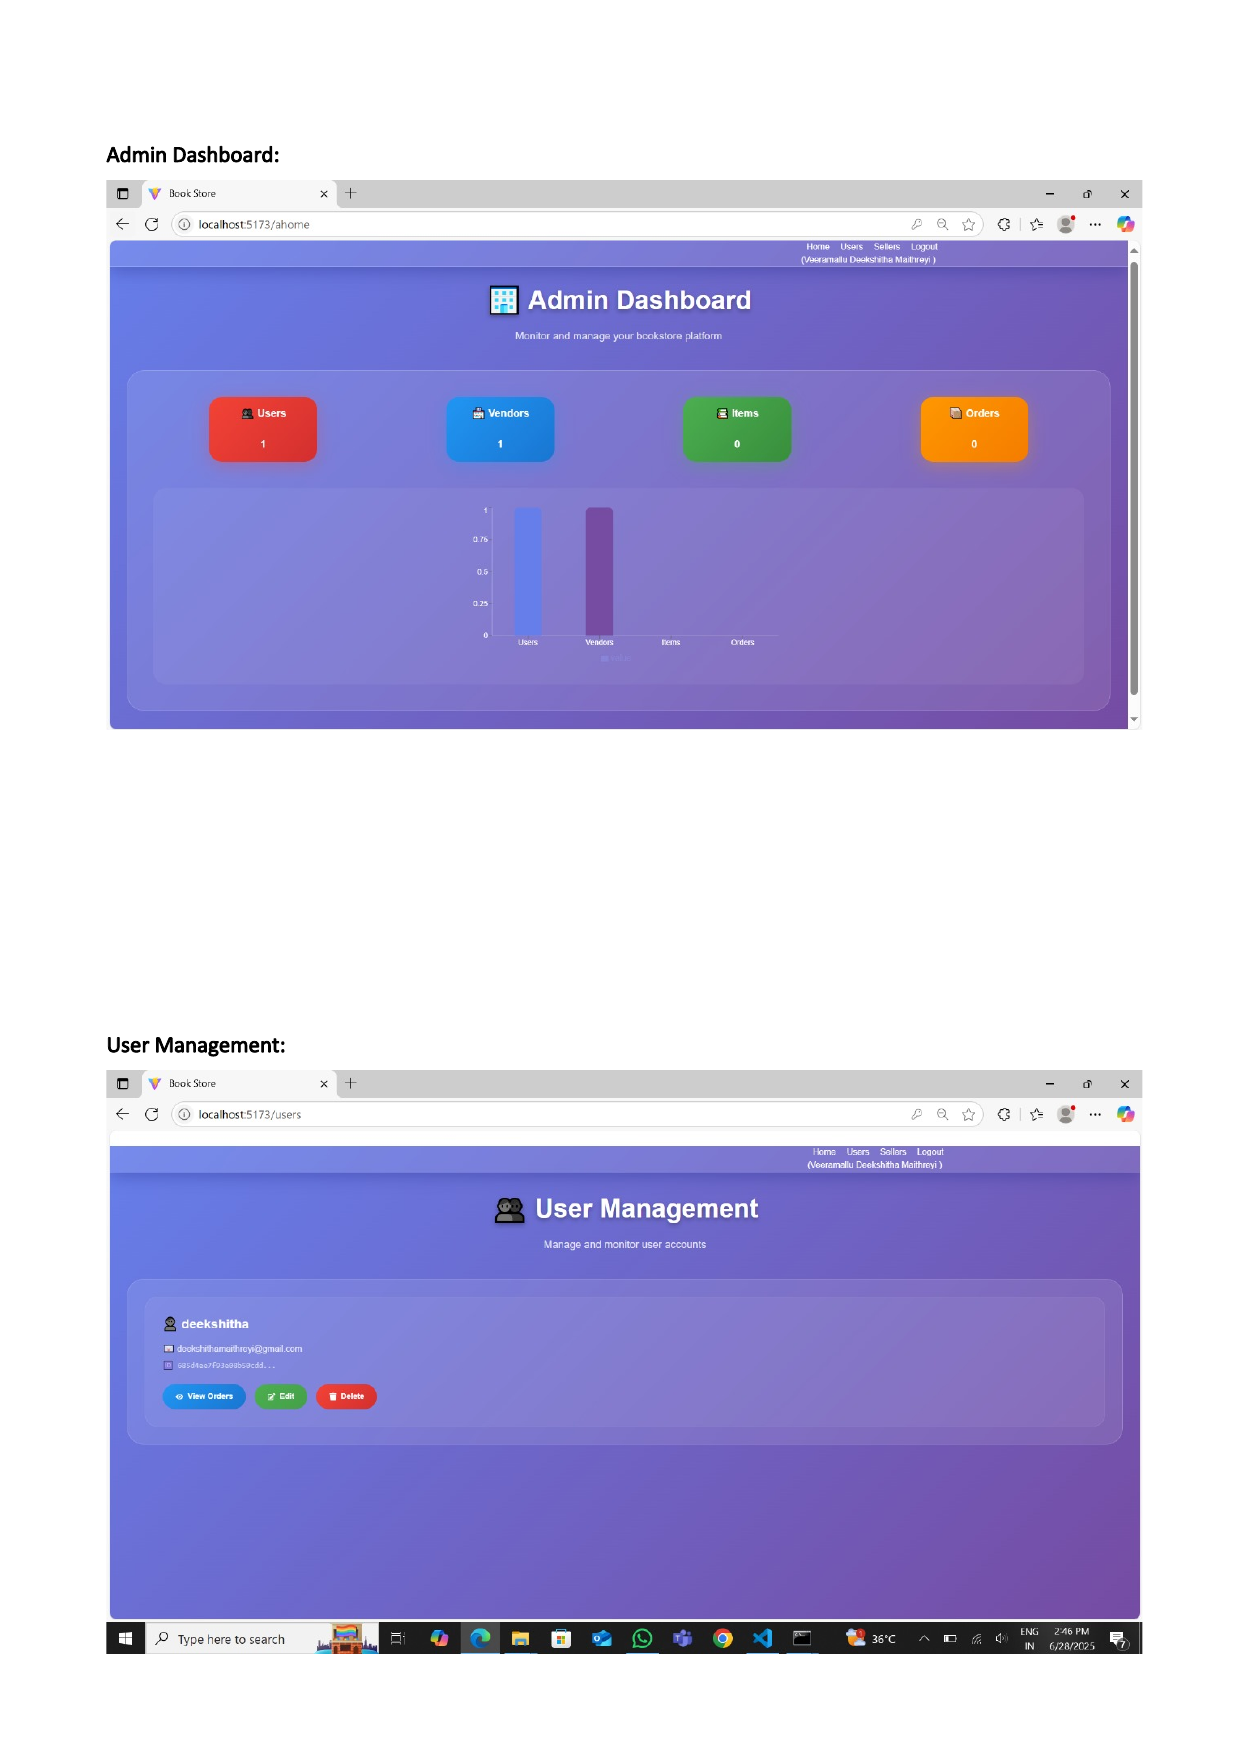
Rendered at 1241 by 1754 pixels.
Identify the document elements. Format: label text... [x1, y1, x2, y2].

text Admin Dashboard: [106, 139, 1085, 167]
picture [106, 1070, 1143, 1654]
text User Management: [106, 1030, 1085, 1058]
picture [106, 180, 1143, 730]
